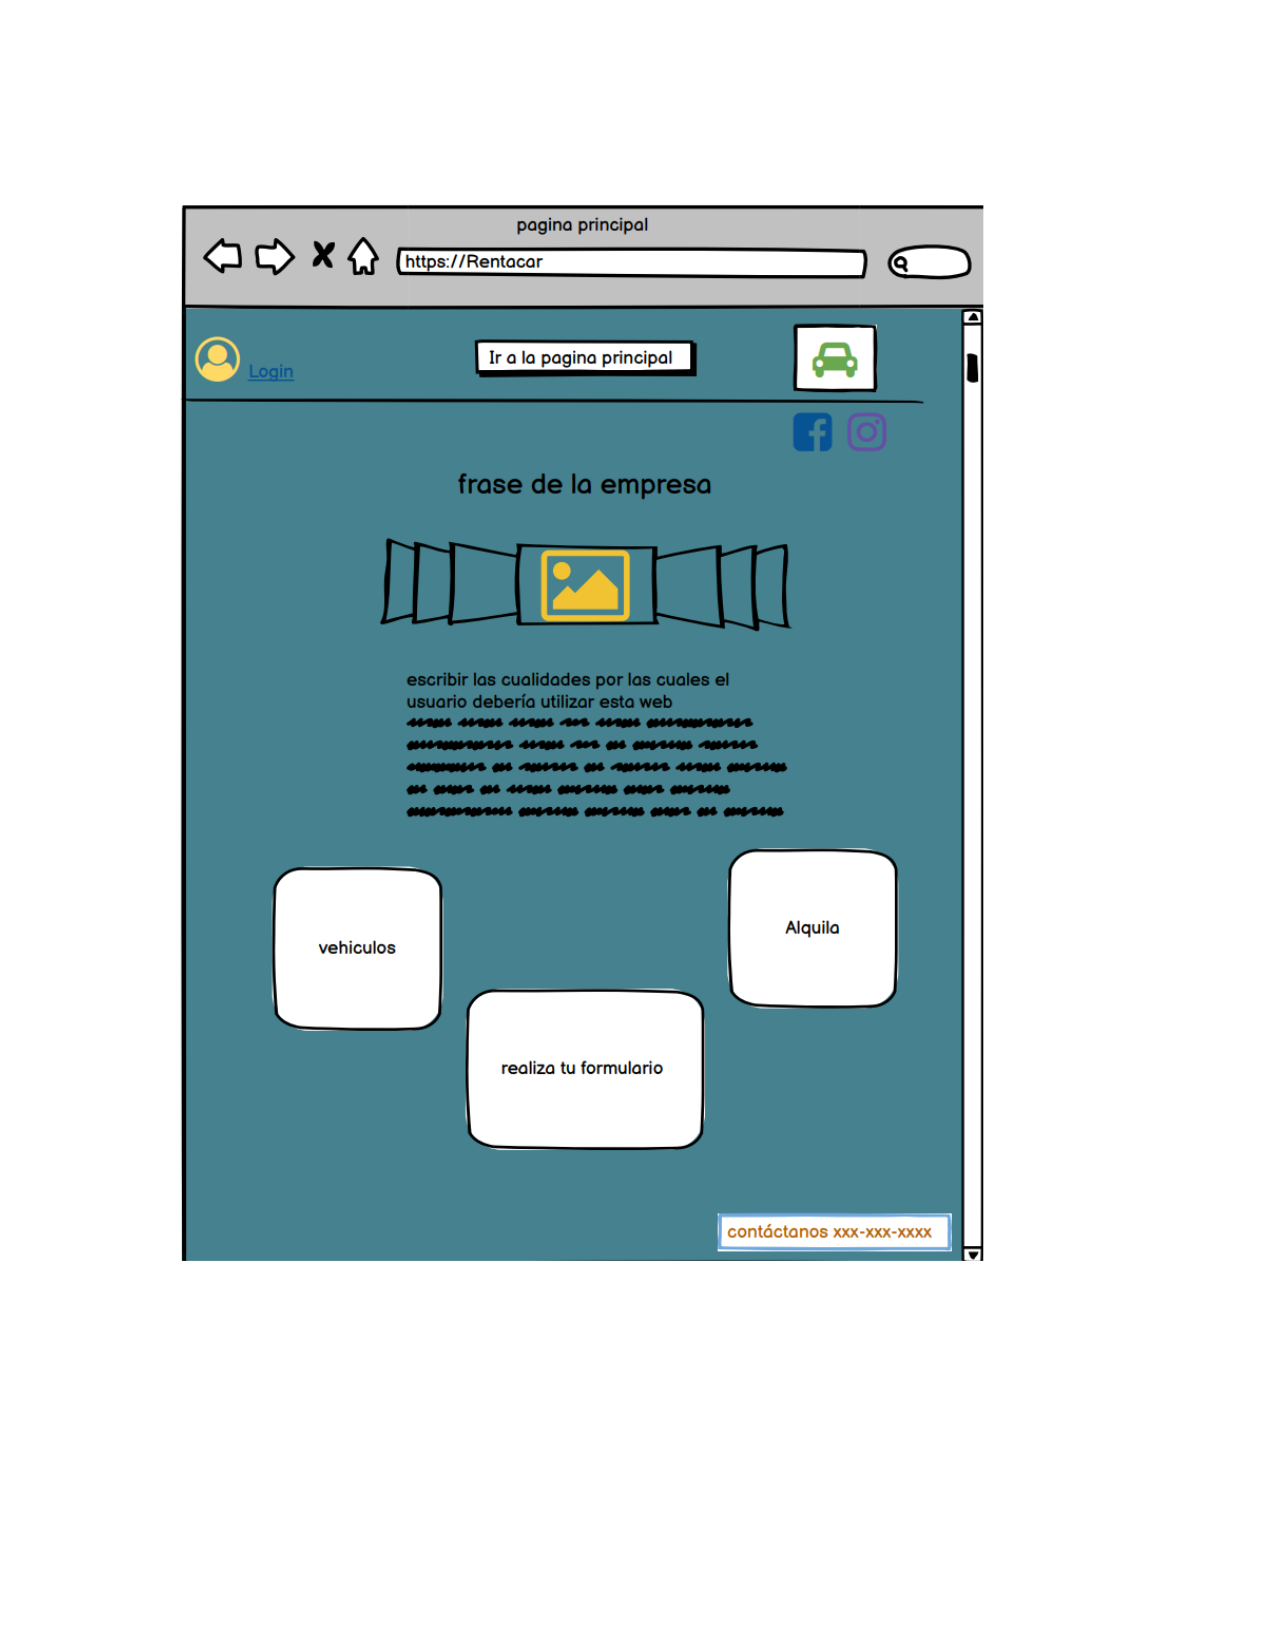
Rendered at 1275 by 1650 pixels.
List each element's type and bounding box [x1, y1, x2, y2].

picture [177, 200, 984, 1262]
